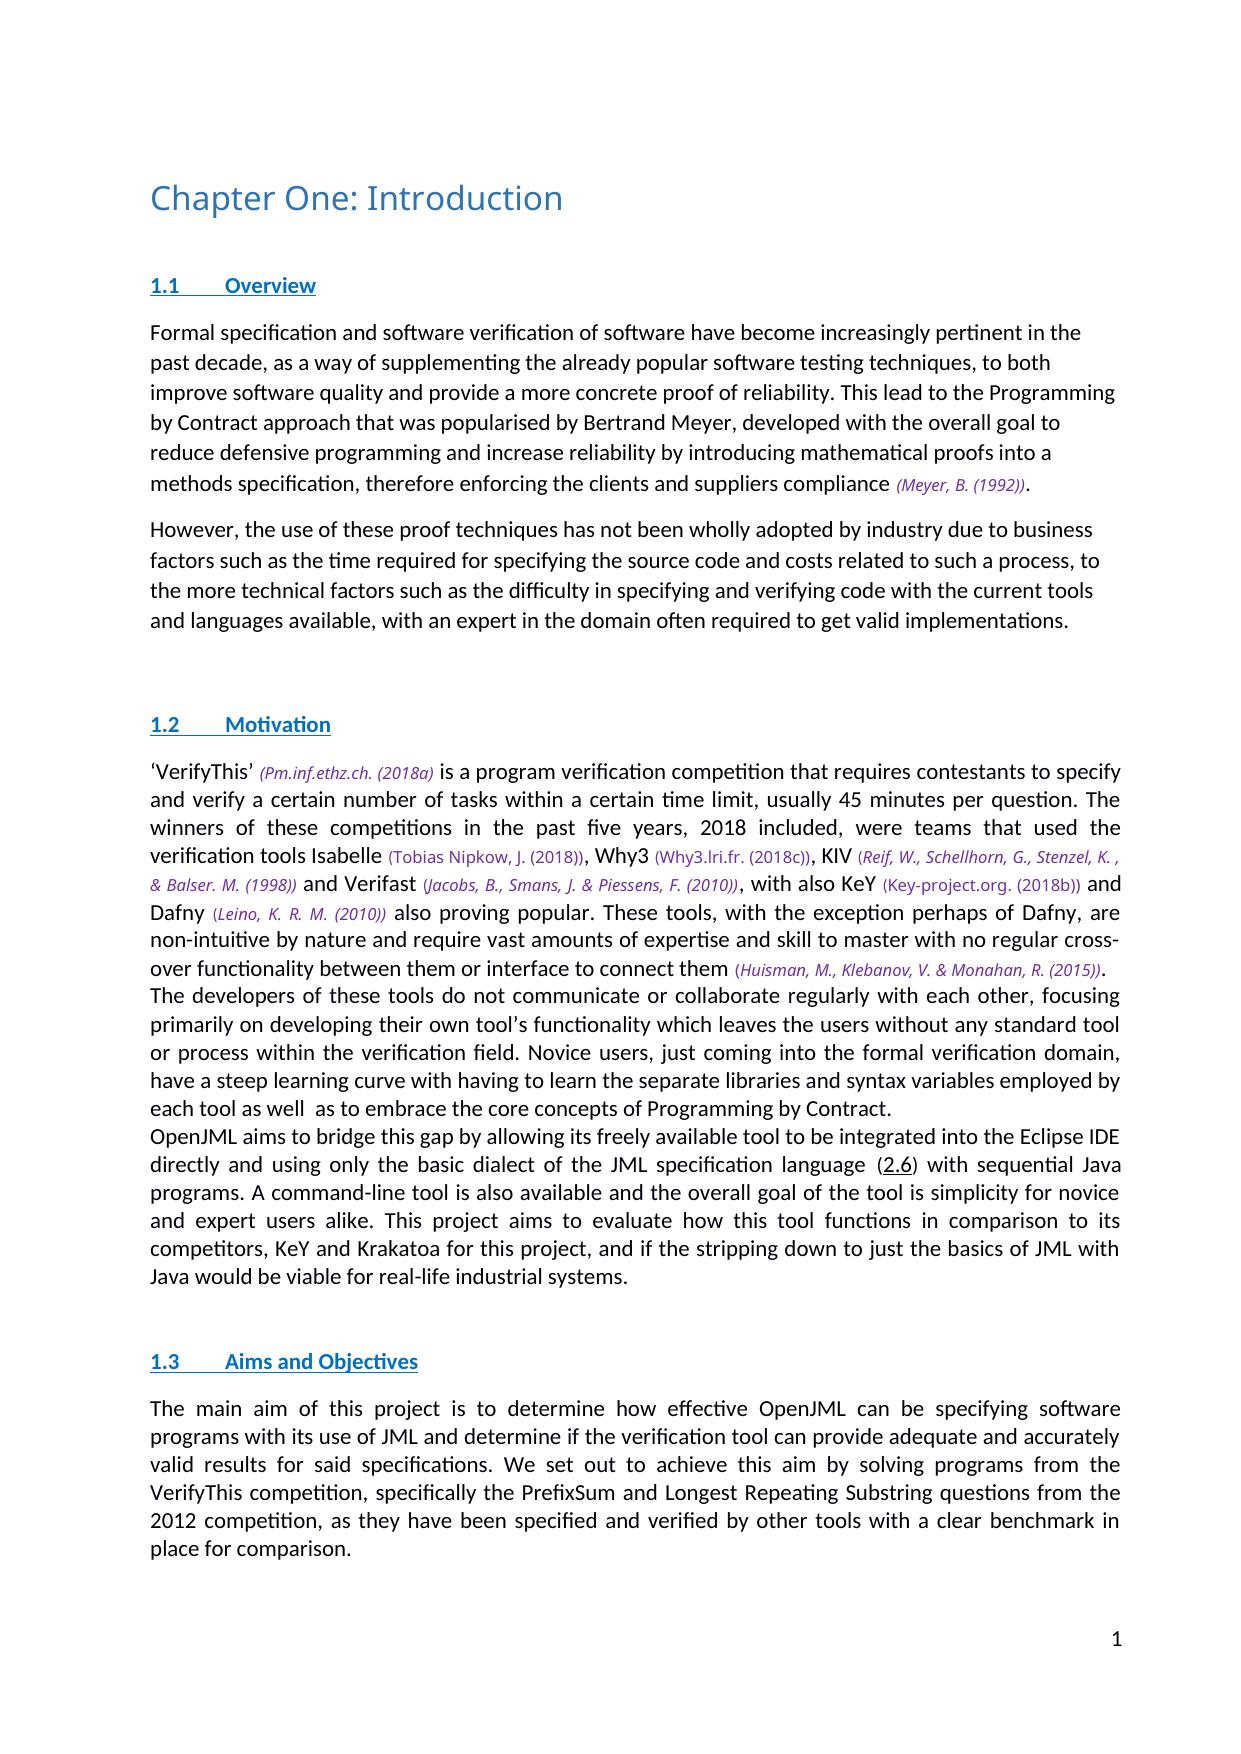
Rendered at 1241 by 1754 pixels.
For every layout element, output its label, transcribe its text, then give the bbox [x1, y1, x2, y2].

text Formal specification and software verification of software have become increasingly pertinent in the past decade, as a way of supplementing the already popular software testing techniques, to both improve software quality and provide a more concrete proof of reliability. This lead to the Programming by Contract approach that was popularised by Bertrand Meyer, developed with the overall goal to reduce defensive programming and increase reliability by introducing mathematical proofs into a methods specification, therefore enforcing the clients and suppliers compliance (Meyer, B. (1992)). [150, 318, 1122, 497]
text OpenJML aims to bridge this gap by allowing its freely available tool to be integrated into the Eclipse IDE directly and using only the basic dialect of the JML specification language (2.6) with sequential Java programs. A command-line tool is also available and the overall goal of the tool is simplicity for novice and expert users alike. This project aims to evaluate how this tool functions in comparison to its competitors, KeY and Krakatoa for this project, and if the stripping down to just the basics of JML with Java would be viable for real-life industrial systems. [150, 1122, 1122, 1290]
text The developers of these tools do not communicate or collaborate regularly with each other, focusing primarily on developing their own tool’s functionality which leaves the users without any standard tool or process within the verification field. Novice users, just coming into the formal verification domain, have a steep learning curve with having to learn the separate libraries and syntax variables employed by each tool as well as to embrace the core concepts of Programming by Contract. [150, 982, 1122, 1122]
text ‘VerifyThis’ (Pm.inf.ethz.ch. (2018a) is a program verification competition that requires contestants to specify and verify a certain number of tasks within a certain time limit, usually 45 minutes per question. The winners of these competitions in the past five years, 2018 included, were teams that used the verification tools Isabelle (Tobias Nipkow, J. (2018)), Why3 (Why3.lri.fr. (2018c)), KIV (Reif, W., Schellhorn, G., Stenzel, K. , & Balser. M. (1998)) and Verifast (Jacobs, B., Smans, J. & Piessens, F. (2010)), with also KeY (Key-project.org. (2018b)) and Dafny (Leino, K. R. M. (2010)) also proving popular. These tools, with the exception perhaps of Dafny, are non-intuitive by nature and require vast amounts of expertise and skill to master with no regular cross-over functionality between them or interface to connect them (Huisman, M., Klebanov, V. & Monahan, R. (2015)). [150, 757, 1122, 982]
subtitle Chapter One: Introduction [150, 175, 1122, 220]
subtitle 1.3 Aims and Objectives [150, 1347, 1122, 1375]
subtitle 1.2 Motivation [150, 711, 1122, 739]
subtitle 1.1 Overview [150, 271, 1122, 299]
text The main aim of this project is to determine how effective OpenJML can be specifying software programs with its use of JML and determine if the verification tool can provide adequate and accurately valid results for said specifications. We set out to achieve this aim by solving programs from the VerifyThis competition, specifically the PrefixSum and Longest Repeating Substring questions from the 2012 competition, as they have been specified and verified by other tools with a clear benchmark in place for comparison. [150, 1394, 1122, 1562]
text However, the use of these proof techniques has not been wholly adopted by industry due to business factors such as the time required for specifying the source code and costs related to such a process, to the more technical factors such as the difficulty in specifying and verifying code with the current tools and languages available, with an expert in the domain often required to get valid implementations. [150, 516, 1122, 634]
